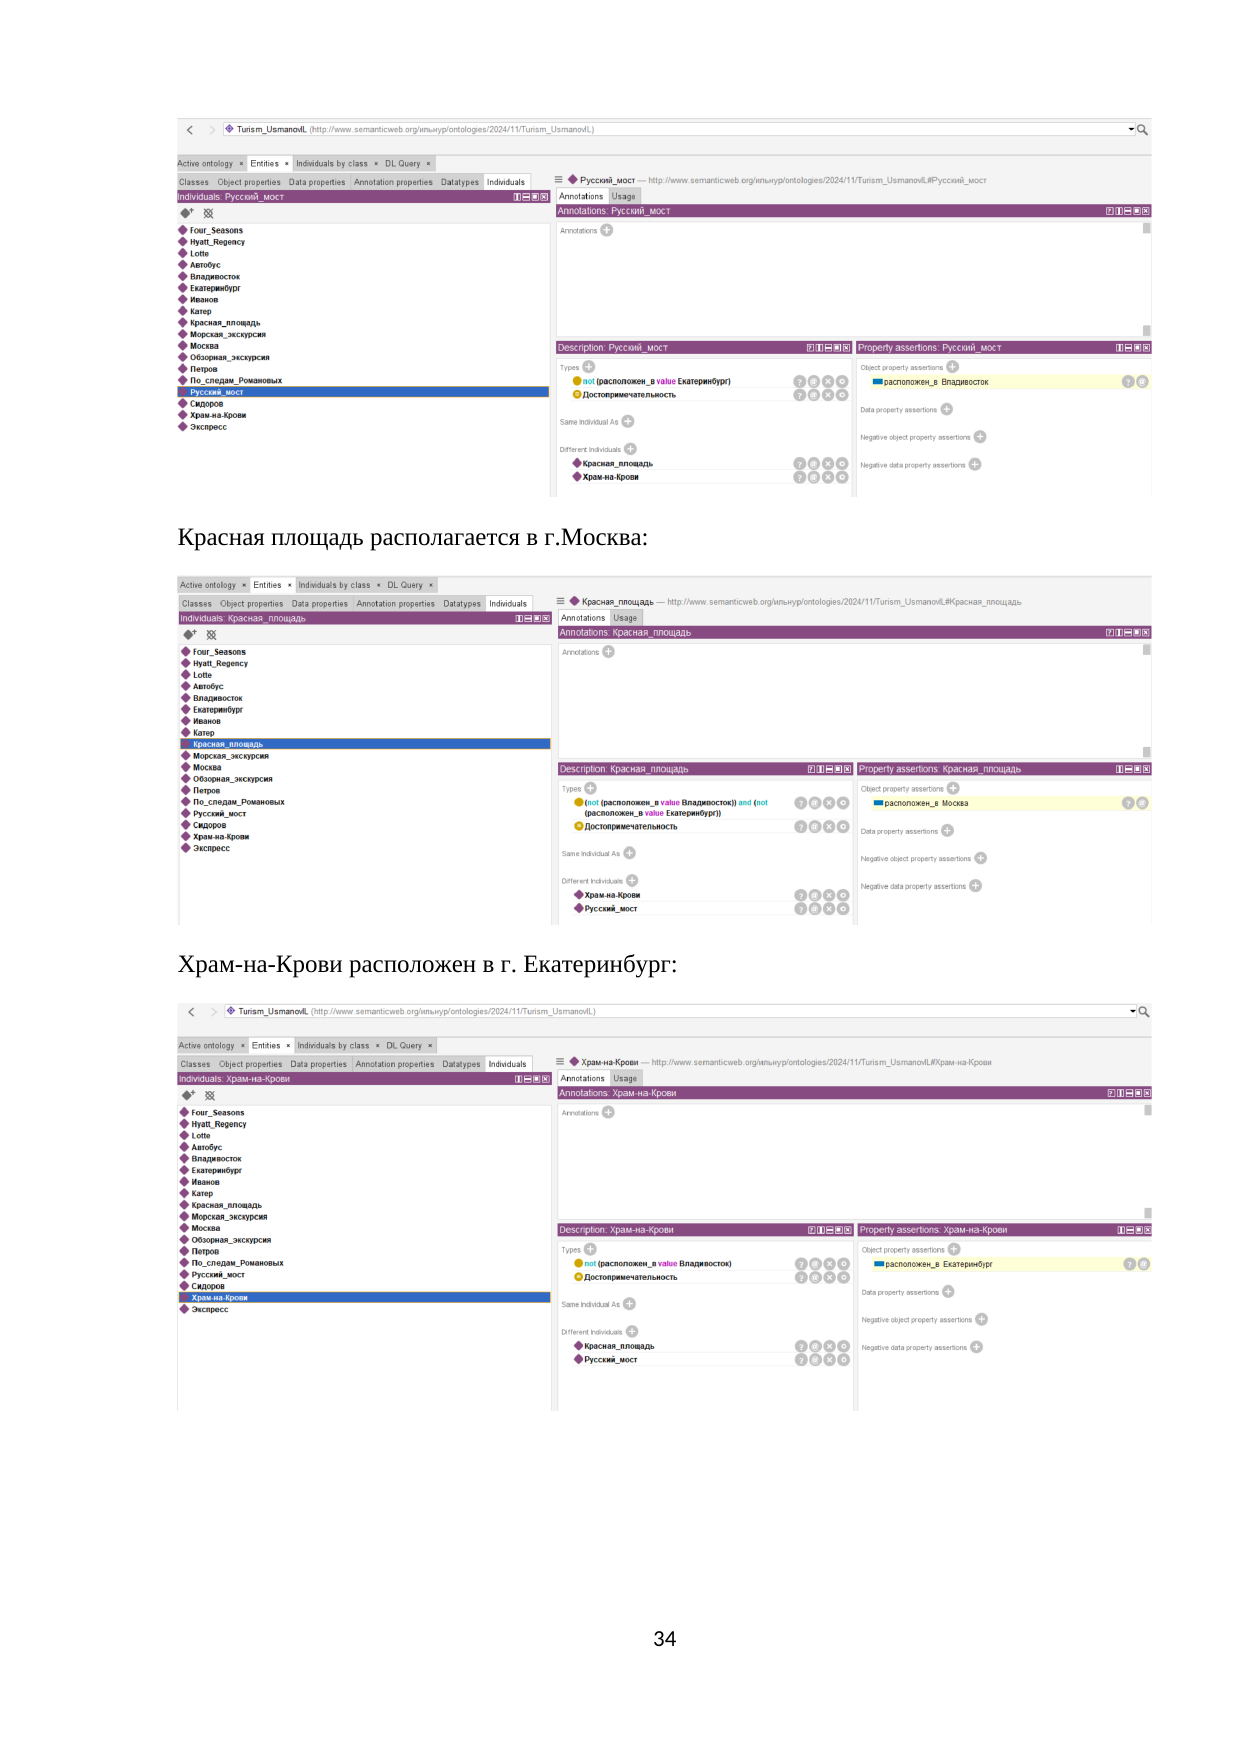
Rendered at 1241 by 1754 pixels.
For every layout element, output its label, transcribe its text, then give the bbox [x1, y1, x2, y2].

text Храм-на-Крови расположен в г. Екатеринбург: [177, 949, 1152, 978]
picture [177, 1003, 1152, 1411]
picture [177, 575, 1152, 925]
text Красная площадь располагается в г.Москва: [177, 522, 1152, 550]
picture [177, 118, 1152, 497]
